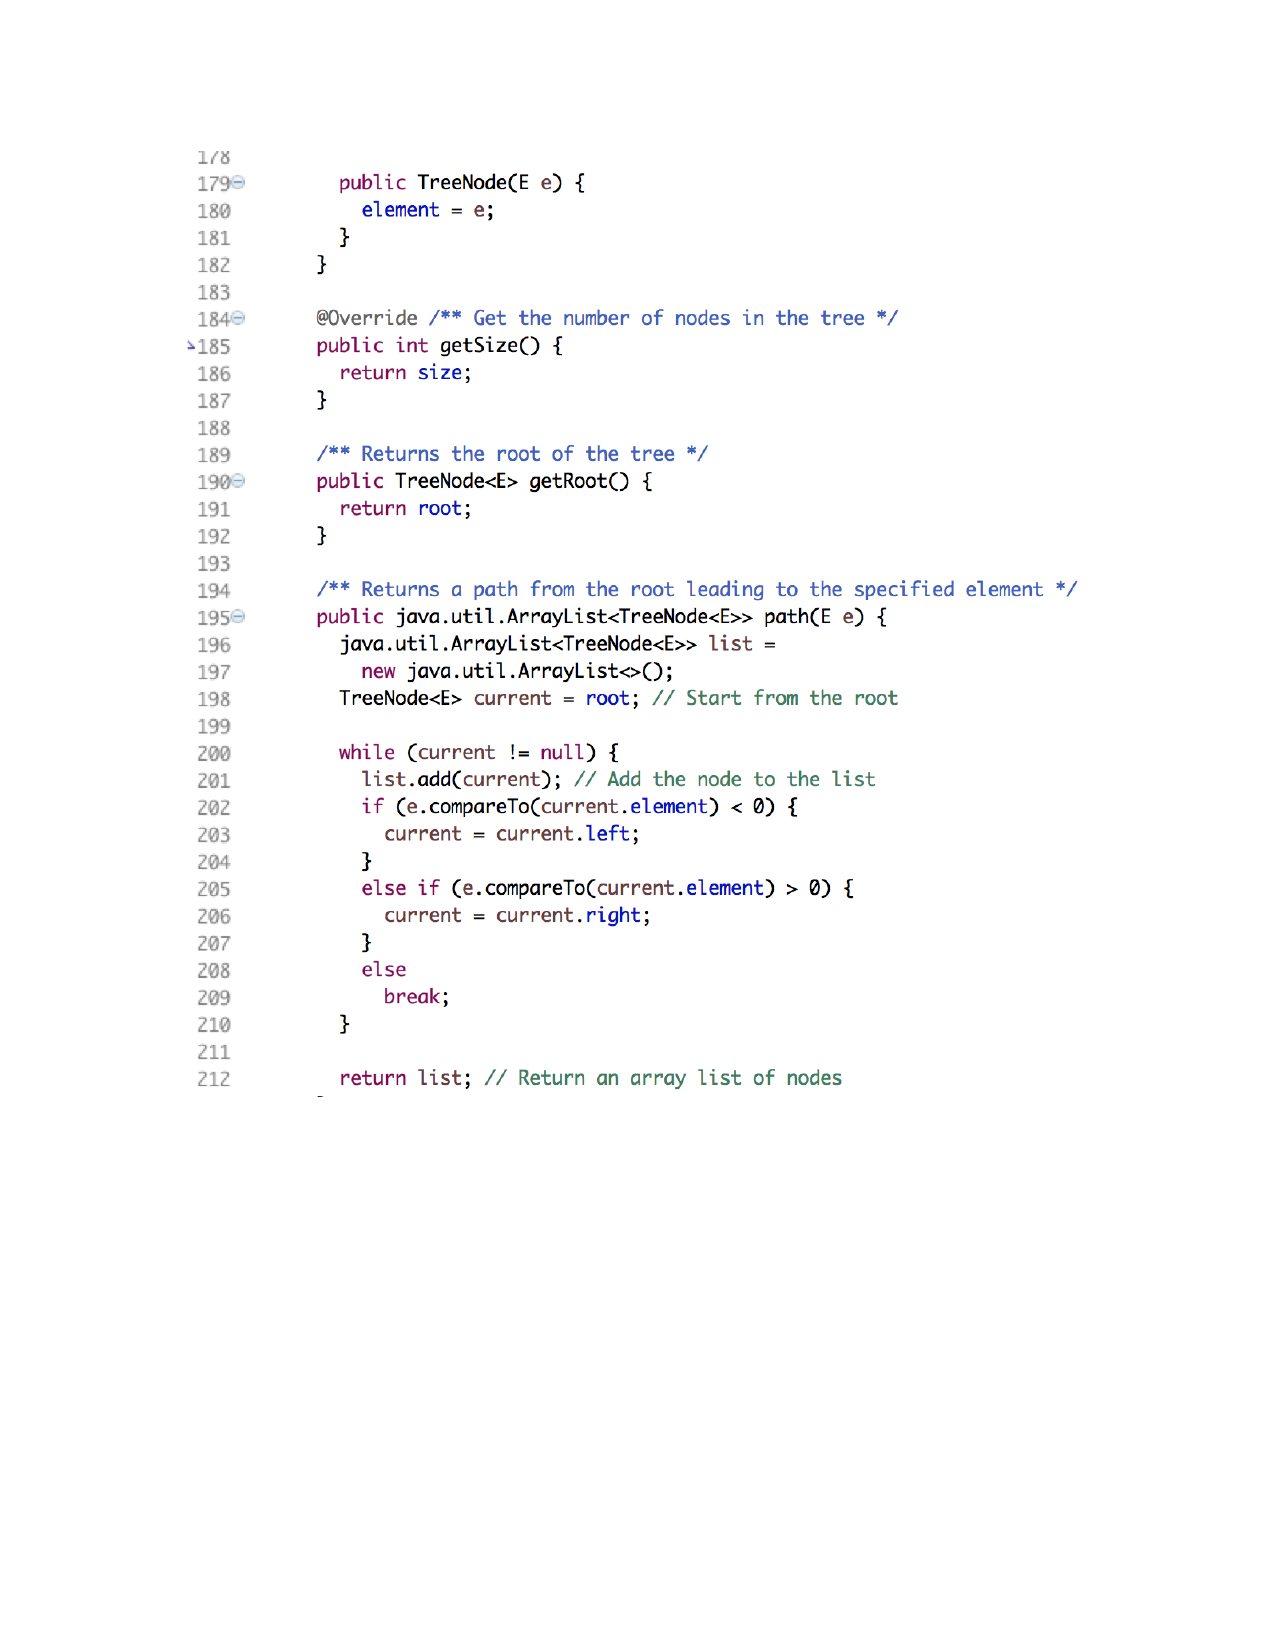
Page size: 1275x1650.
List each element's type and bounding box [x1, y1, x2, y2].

picture [187, 150, 1088, 1097]
